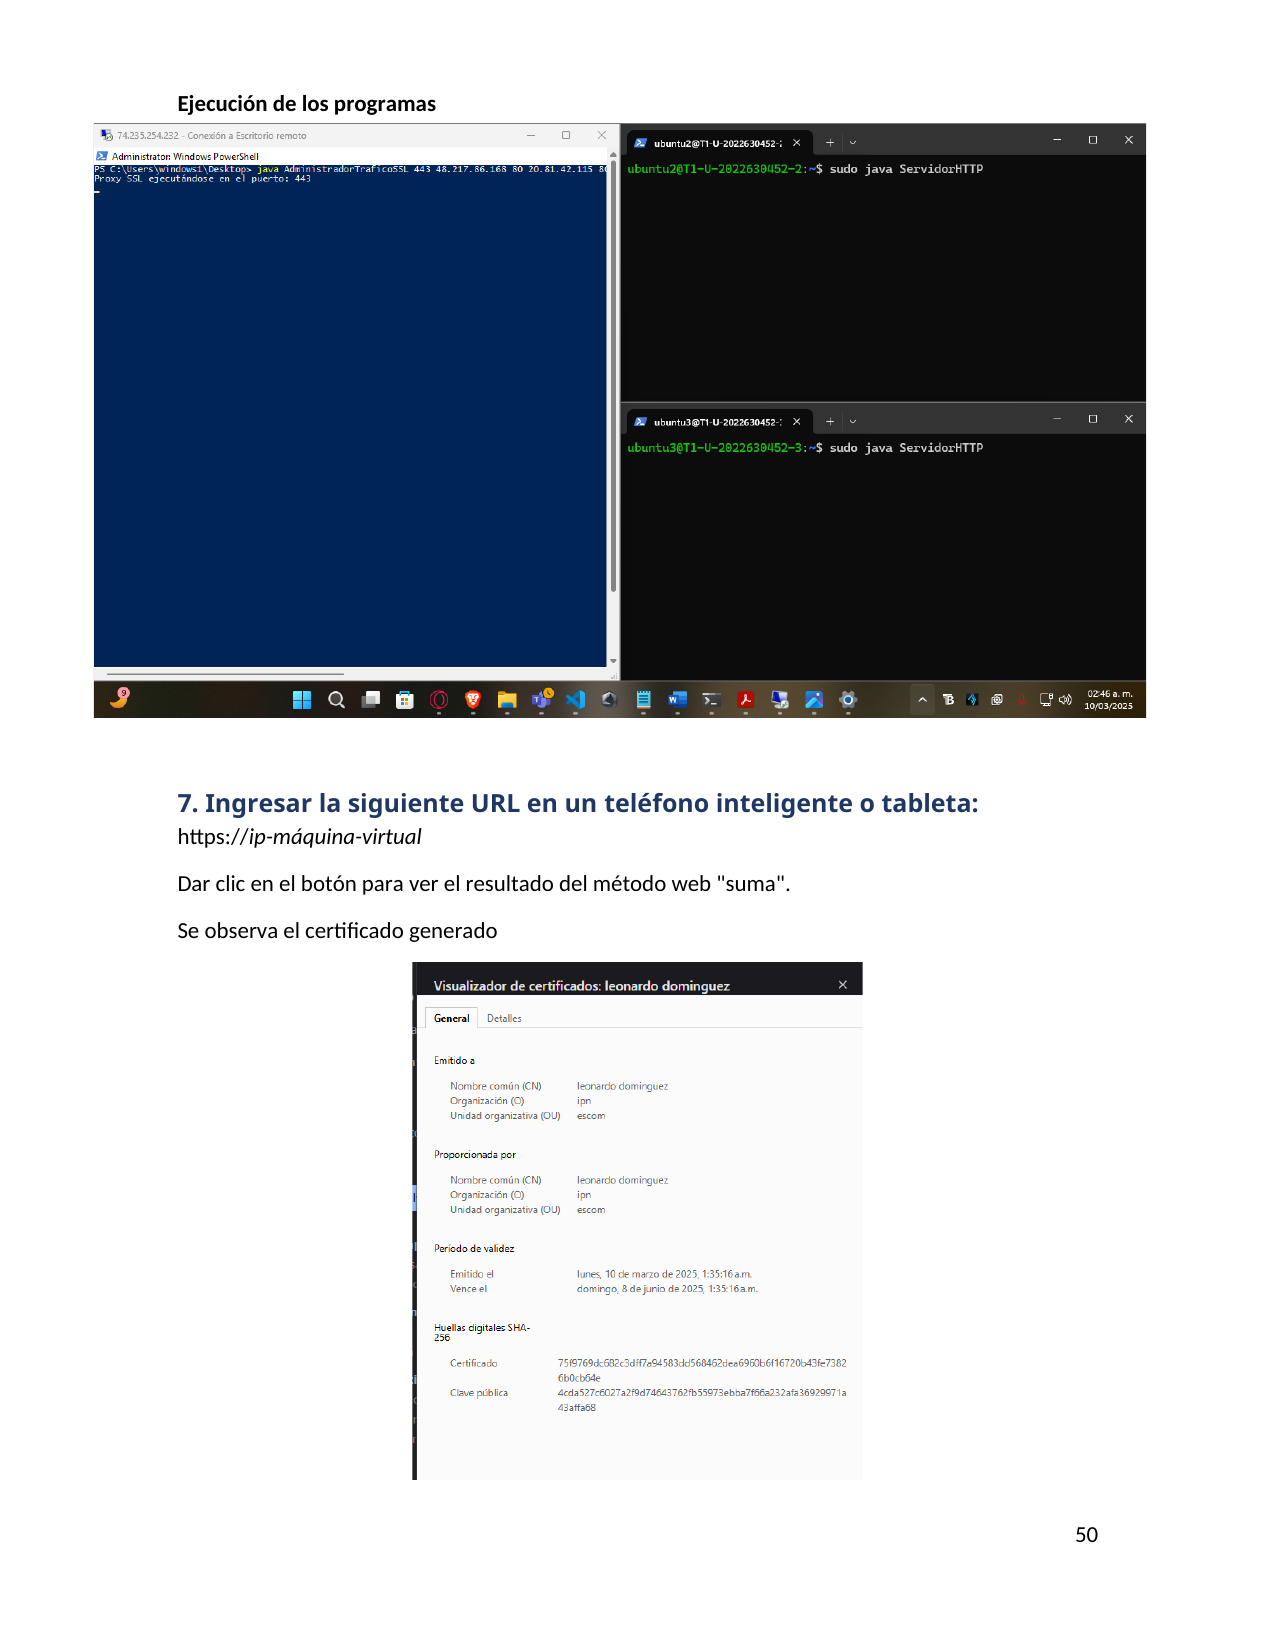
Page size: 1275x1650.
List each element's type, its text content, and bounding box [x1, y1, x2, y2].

picture [412, 962, 863, 1480]
text Se observa el certificado generado [177, 916, 1098, 944]
text Dar clic en el botón para ver el resultado del método web "suma". [177, 869, 1098, 897]
text https://ip-máquina-virtual [177, 822, 1098, 850]
picture [93, 123, 1147, 718]
subtitle 7. Ingresar la siguiente URL en un teléfono inteligente o tableta: [177, 785, 1098, 819]
text Ejecución de los programas [177, 89, 1098, 117]
